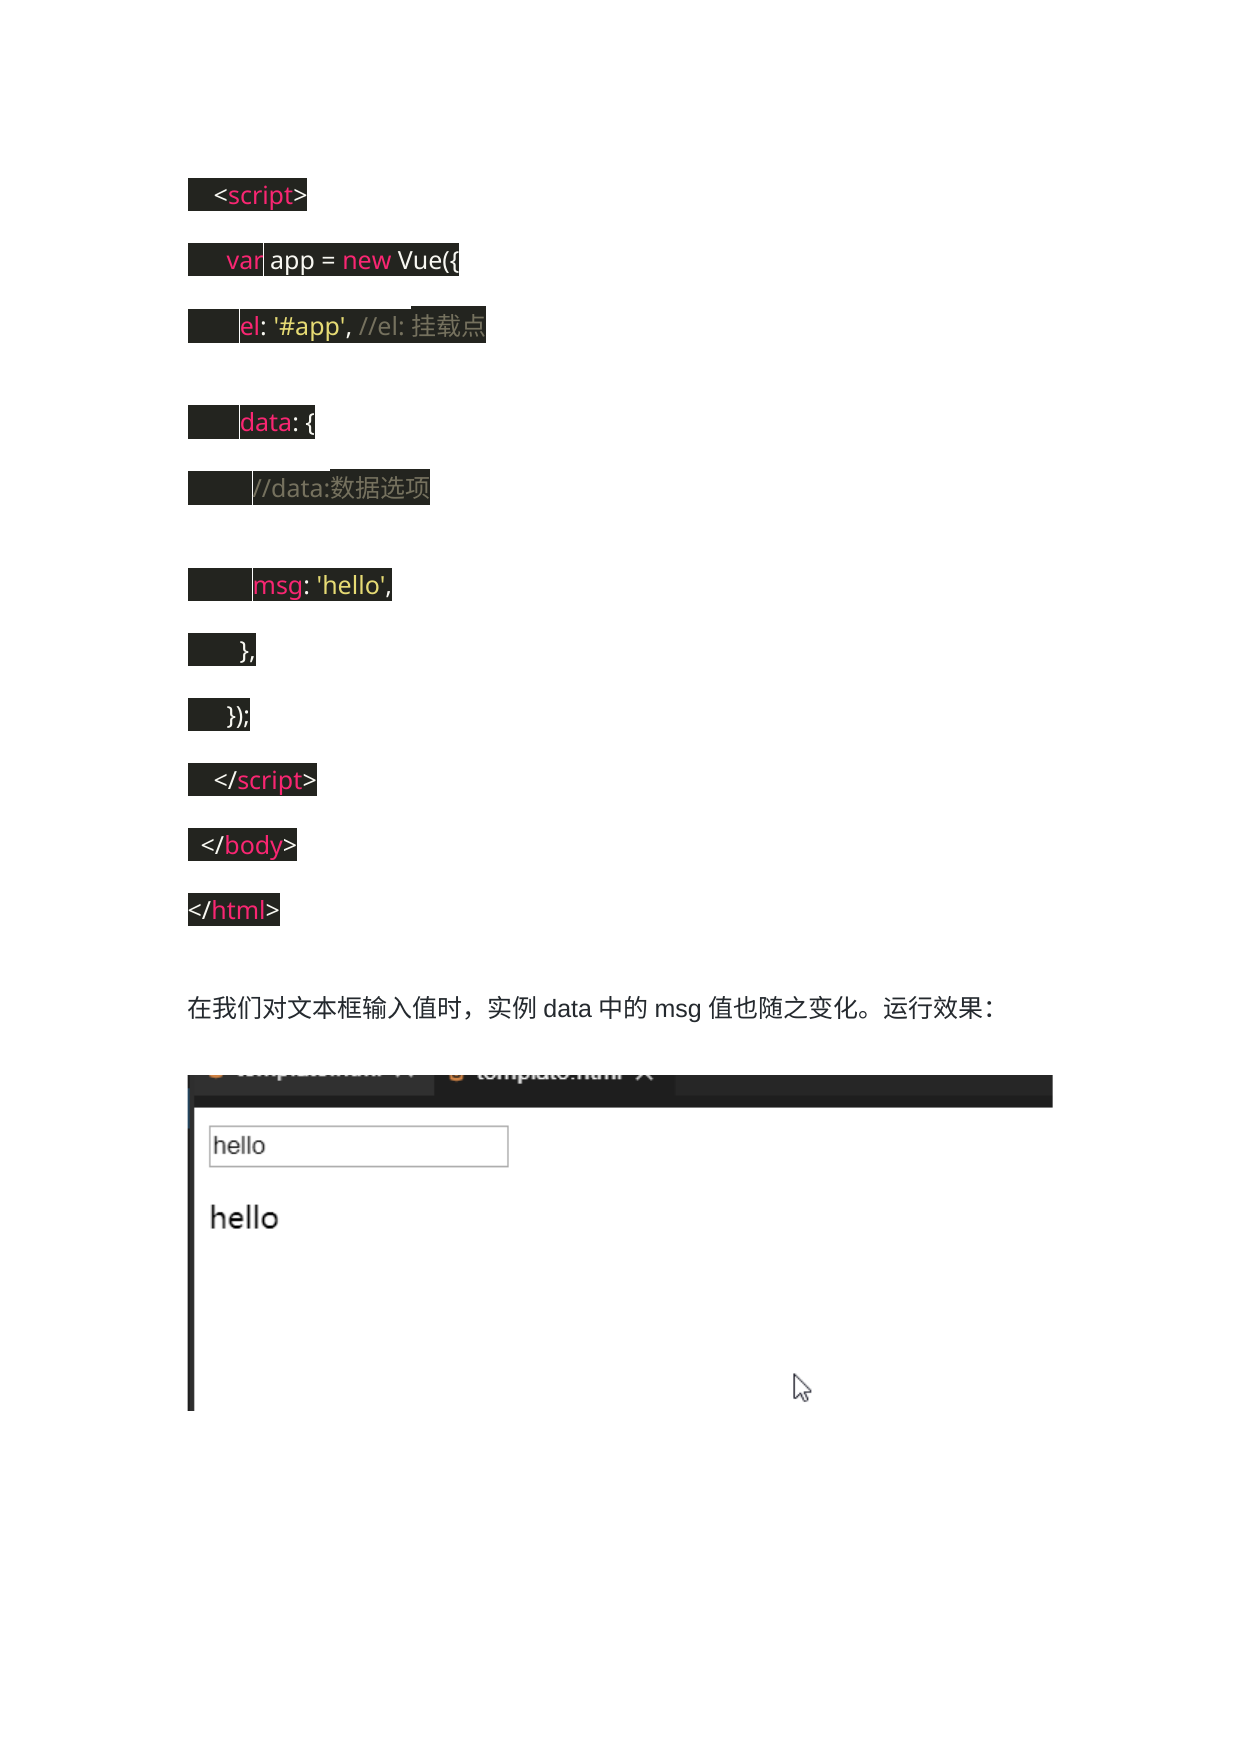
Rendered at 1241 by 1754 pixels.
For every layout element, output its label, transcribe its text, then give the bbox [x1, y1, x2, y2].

text msg: 'hello', [187, 552, 1053, 617]
text data: { [187, 389, 1053, 454]
text //data:数据选项 [187, 454, 1053, 519]
text <script> [187, 162, 1053, 227]
text }); [187, 682, 1053, 747]
text </script> [187, 747, 1053, 812]
text </html> [187, 877, 1053, 942]
text </body> [187, 812, 1053, 877]
text 在我们对文本框输入值时，实例 data 中的 msg 值也随之变化。运行效果： [187, 974, 1053, 1039]
picture [187, 1075, 1053, 1411]
text var app = new Vue({ [187, 227, 1053, 292]
text }, [187, 617, 1053, 682]
text el: '#app', //el: 挂载点 [187, 292, 1053, 357]
